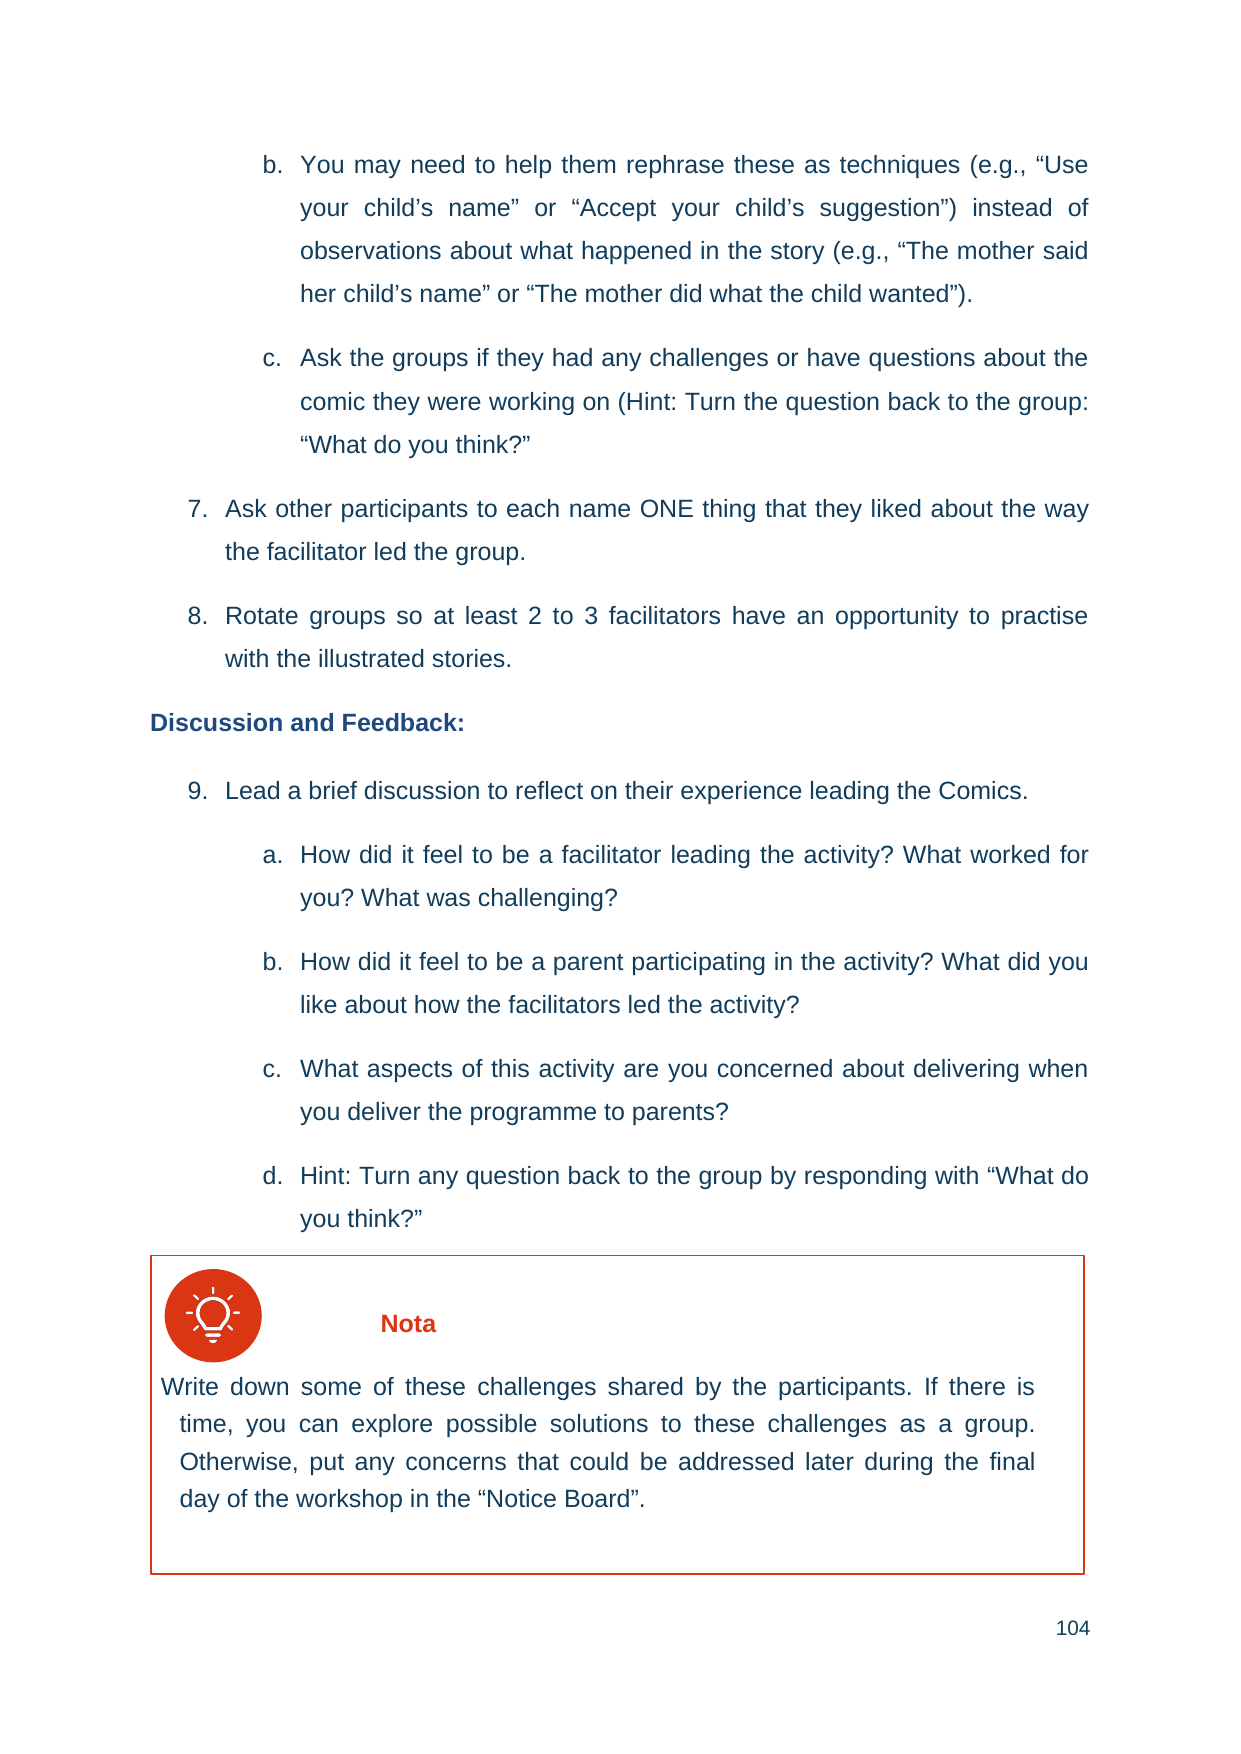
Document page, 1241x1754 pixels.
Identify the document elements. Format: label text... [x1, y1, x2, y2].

list Lead a brief discussion to reflect on their experience leading the Comics. [187, 776, 1090, 804]
list Rotate groups so at least 2 to 3 facilitators have an opportunity to practise with the illustrated stories. [187, 601, 1090, 672]
list Ask the groups if they had any challenges or have questions about the comic they were working on (Hint: Turn the question back to the group: “What do you think?” [262, 343, 1090, 458]
picture [180, 1284, 246, 1347]
list Hint: Turn any question back to the group by responding with “What do you think?” [262, 1161, 1090, 1233]
subtitle Discussion and Feedback: [150, 708, 1090, 736]
list How did it feel to be a parent participating in the activity? What did you like about how the facilitators led the activity? [262, 947, 1090, 1019]
list Ask other participants to each name ONE thing that they liked about the way the facilitator led the group. [187, 493, 1090, 565]
list How did it feel to be a facilitator leading the activity? What worked for you? What was challenging? [262, 840, 1090, 912]
list You may need to help them rephrase these as techniques (e.g., “Use your child’s name” or “Accept your child’s suggestion”) instead of observations about what happened in the story (e.g., “The mother said her child’s name” or “The mother did what the child wanted”). [262, 150, 1090, 308]
list What aspects of this activity are you concerned about delivering when you deliver the programme to parents? [262, 1054, 1090, 1126]
